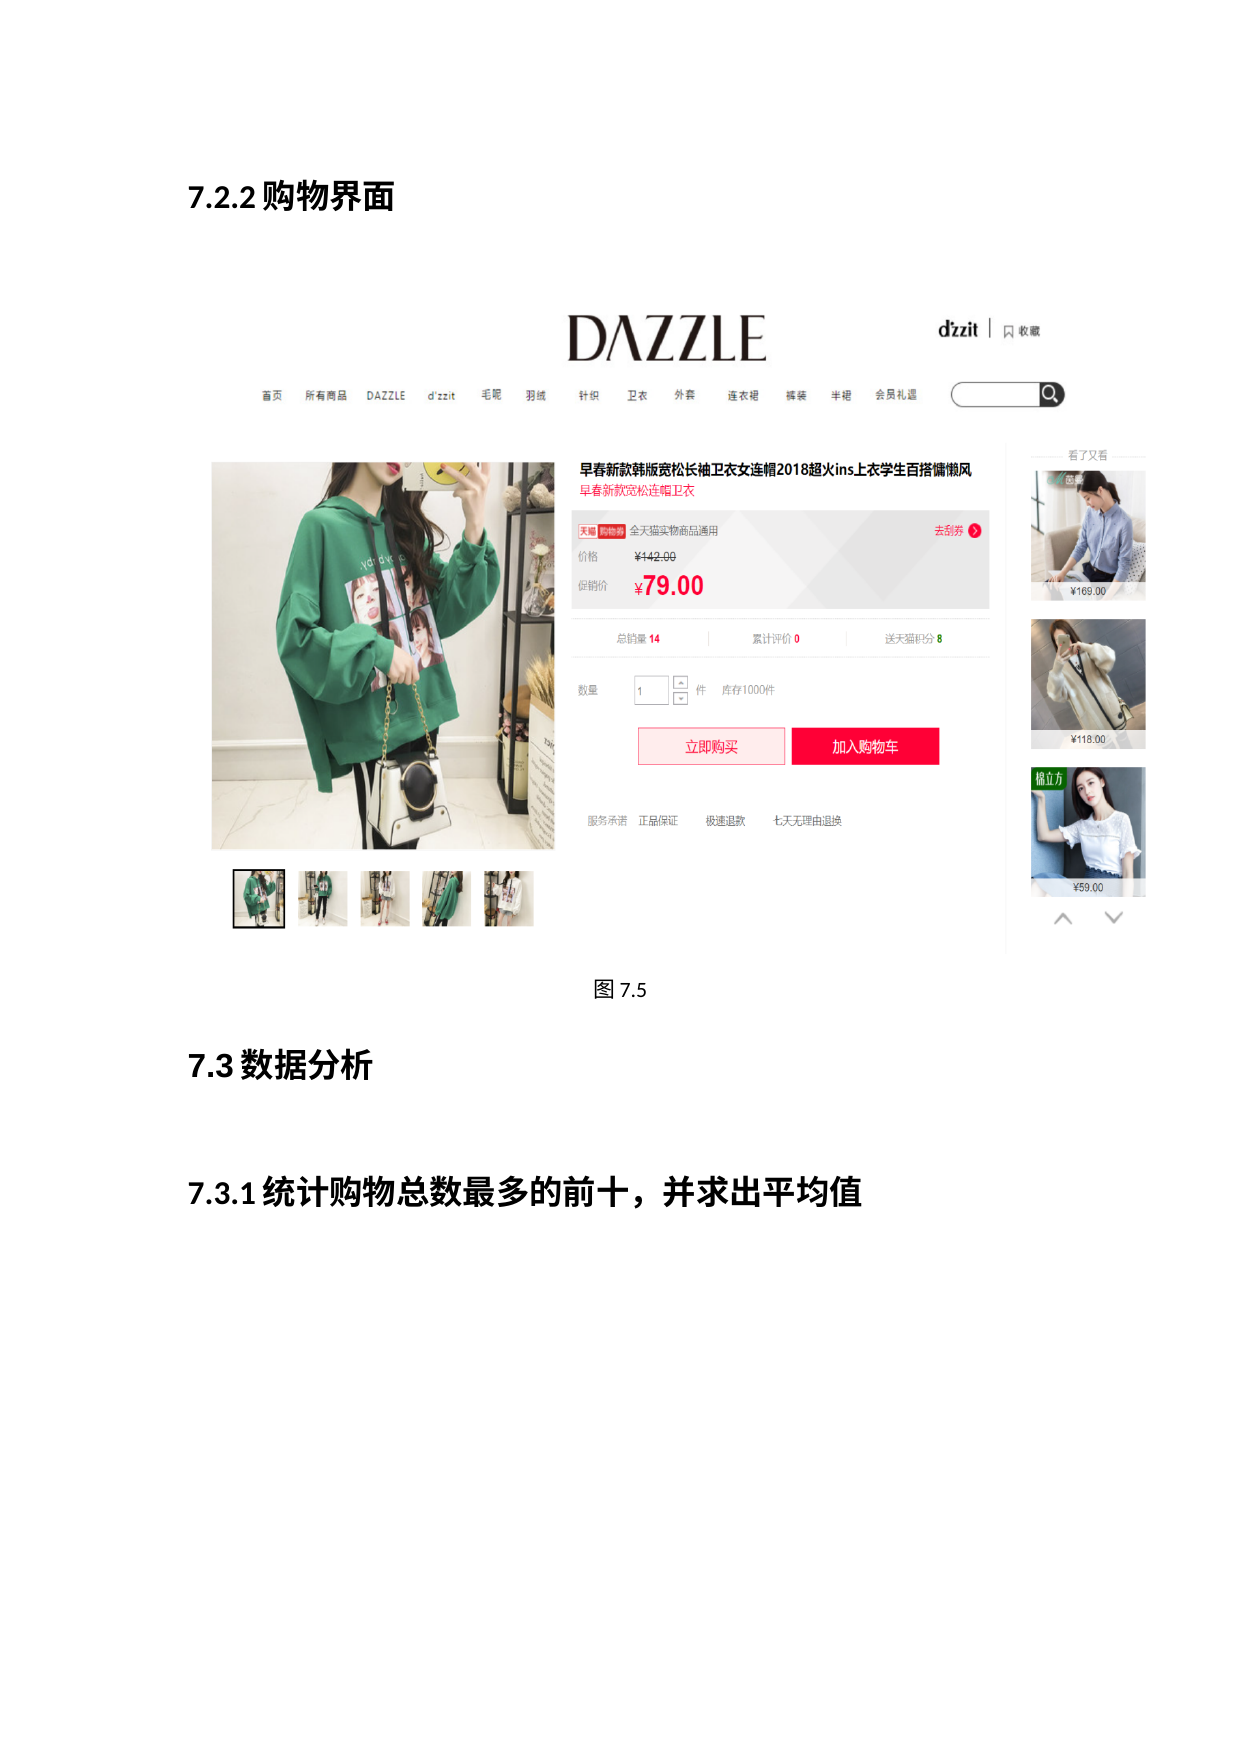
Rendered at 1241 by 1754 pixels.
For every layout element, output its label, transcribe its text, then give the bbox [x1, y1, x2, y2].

subtitle 7.2.2购物界面 [187, 162, 1053, 227]
picture [187, 294, 1164, 954]
subtitle 7.3数据分析 [187, 1031, 1053, 1096]
subtitle 7.3.1统计购物总数最多的前十，并求出平均值 [187, 1158, 1053, 1223]
text 图7.5 [187, 971, 1053, 1004]
